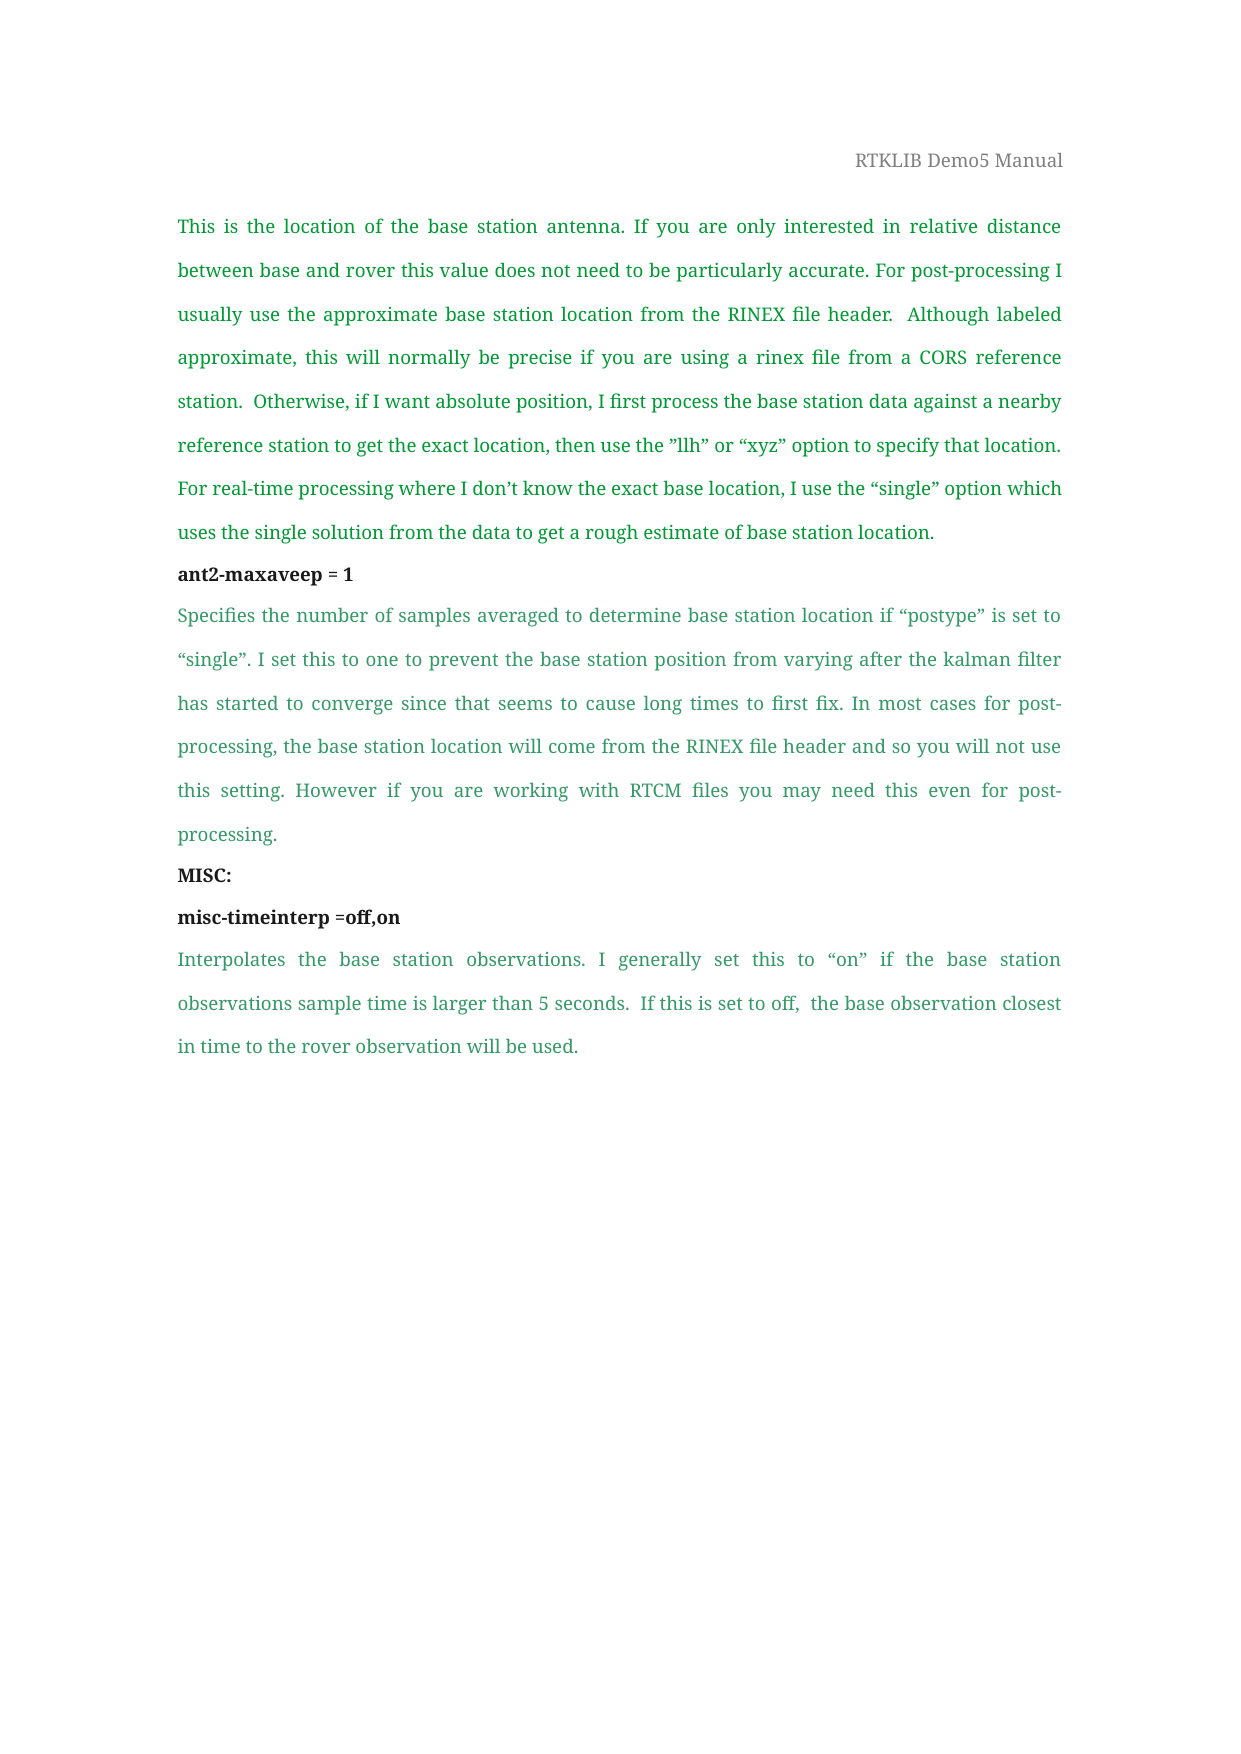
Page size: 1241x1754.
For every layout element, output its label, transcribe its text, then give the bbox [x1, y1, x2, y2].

text This is the location of the base station antenna. If you are only interested in relative distance between base and rover this value does not need to be particularly accurate. For post-processing I usually use the approximate base station location from the RINEX file header. Although labeled approximate, this will normally be precise if you are using a rinex file from a CORS reference station. Otherwise, if I want absolute position, I first process the base station data against a nearby reference station to get the exact location, then use the ”llh” or “xyz” option to specify that location. For real-time processing where I don’t know the exact base location, I use the “single” option which uses the single solution from the data to get a rough estimate of base station location. [177, 207, 1063, 551]
text misc-timeinterp =off,on [177, 898, 1063, 936]
text Interpolates the base station observations. I generally set this to “on” if the base station observations sample time is larger than 5 seconds. If this is set to off, the base observation closest in time to the rover observation will be used. [177, 940, 1063, 1065]
text MISC: [177, 856, 1063, 894]
text Specifies the number of samples averaged to determine base station location if “postype” is set to “single”. I set this to one to prevent the base station position from varying after the kalman filter has started to converge since that seems to cause long times to first fix. In most cases for post-processing, the base station location will come from the RINEX file header and so you will not use this setting. However if you are working with RTCM files you may need this even for post-processing. [177, 596, 1063, 853]
text ant2-maxaveep = 1 [177, 555, 1063, 593]
